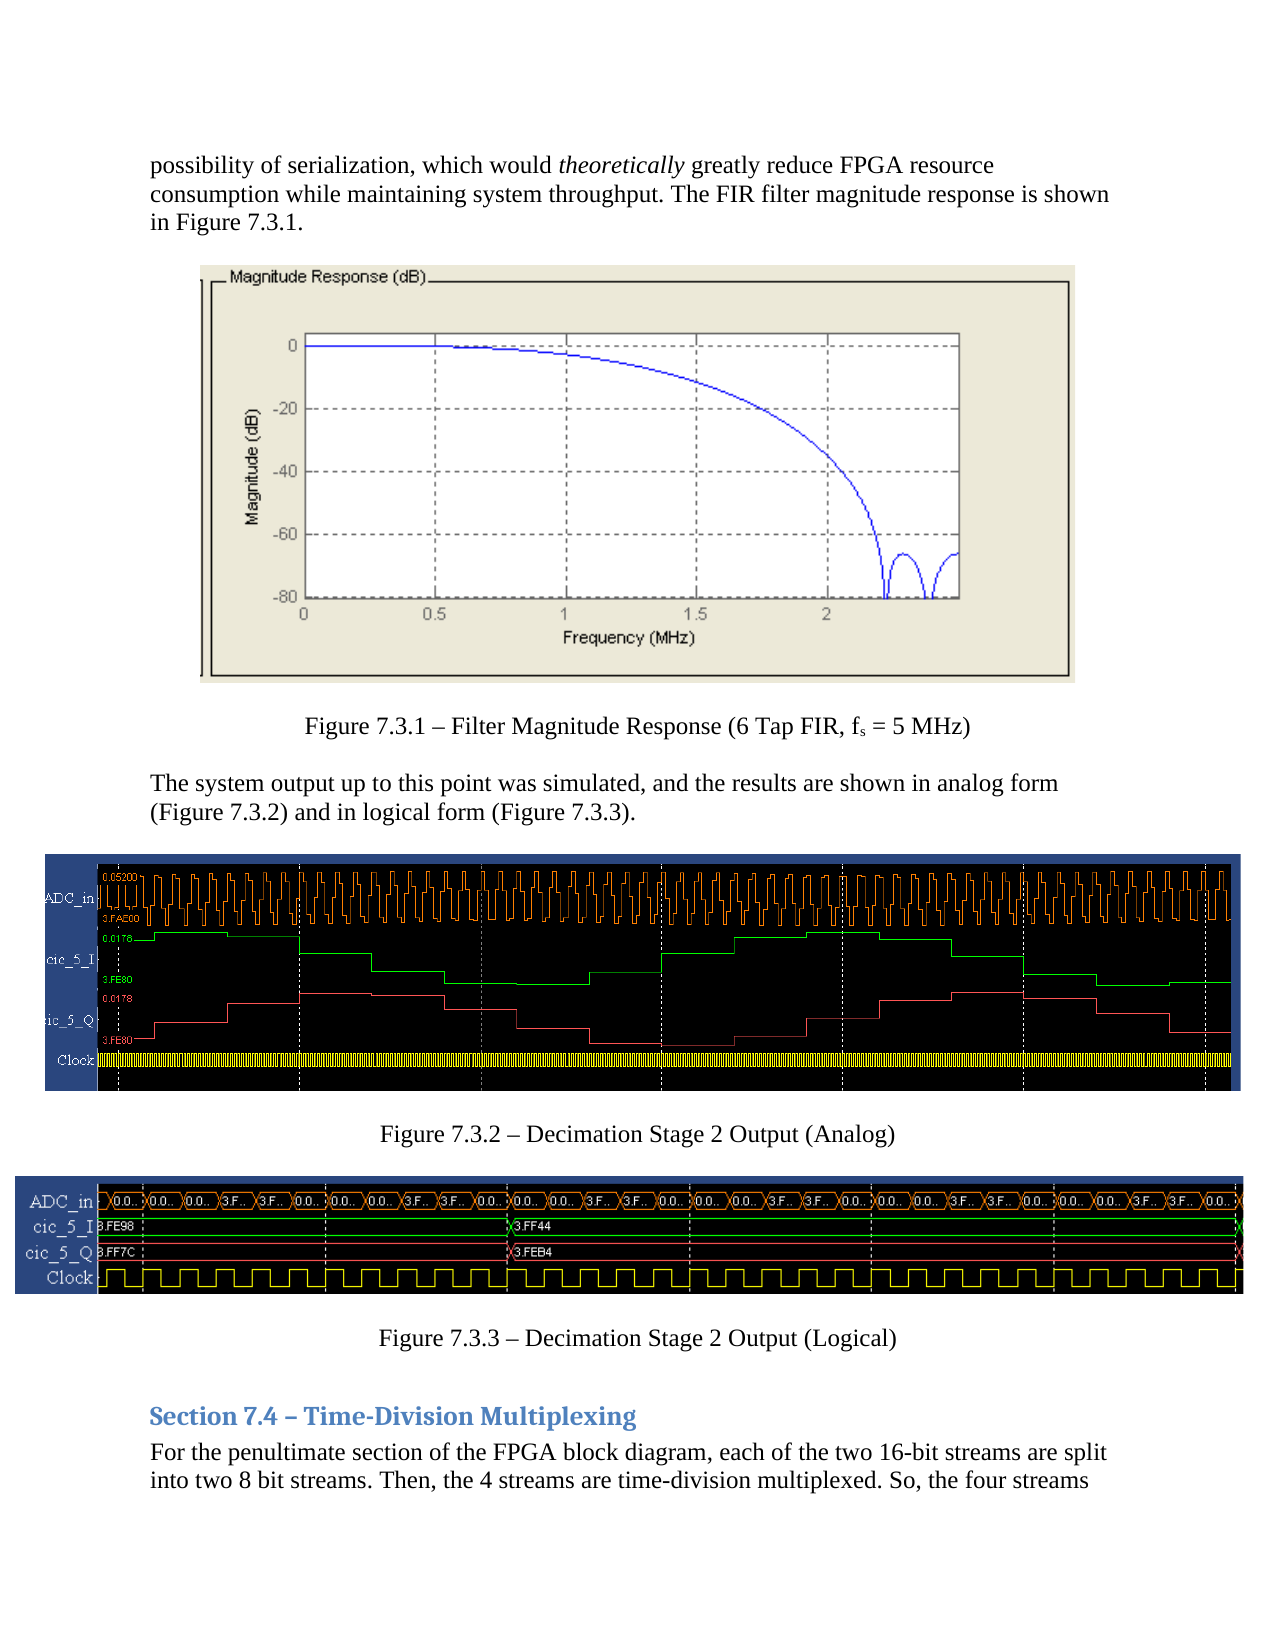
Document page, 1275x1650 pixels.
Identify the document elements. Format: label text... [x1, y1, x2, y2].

text Figure 7.3.1 – Filter Magnitude Response (6 Tap FIR, fs = 5 MHz) [150, 711, 1125, 740]
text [150, 1437, 1125, 1494]
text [150, 150, 1125, 236]
text Figure 7.3.2 – Decimation Stage 2 Output (Analog) [150, 1119, 1125, 1148]
picture [45, 854, 1241, 1091]
picture [15, 1176, 1244, 1294]
text Figure 7.3.3 – Decimation Stage 2 Output (Logical) [150, 1323, 1125, 1352]
text The system output up to this point was simulated, and the results are shown in analog form (Figure 7.3.2) and in logical form (Figure 7.3.3). [150, 768, 1125, 826]
subtitle Section 7.4 – Time-Division Multiplexing [150, 1401, 1125, 1432]
picture [200, 265, 1075, 683]
